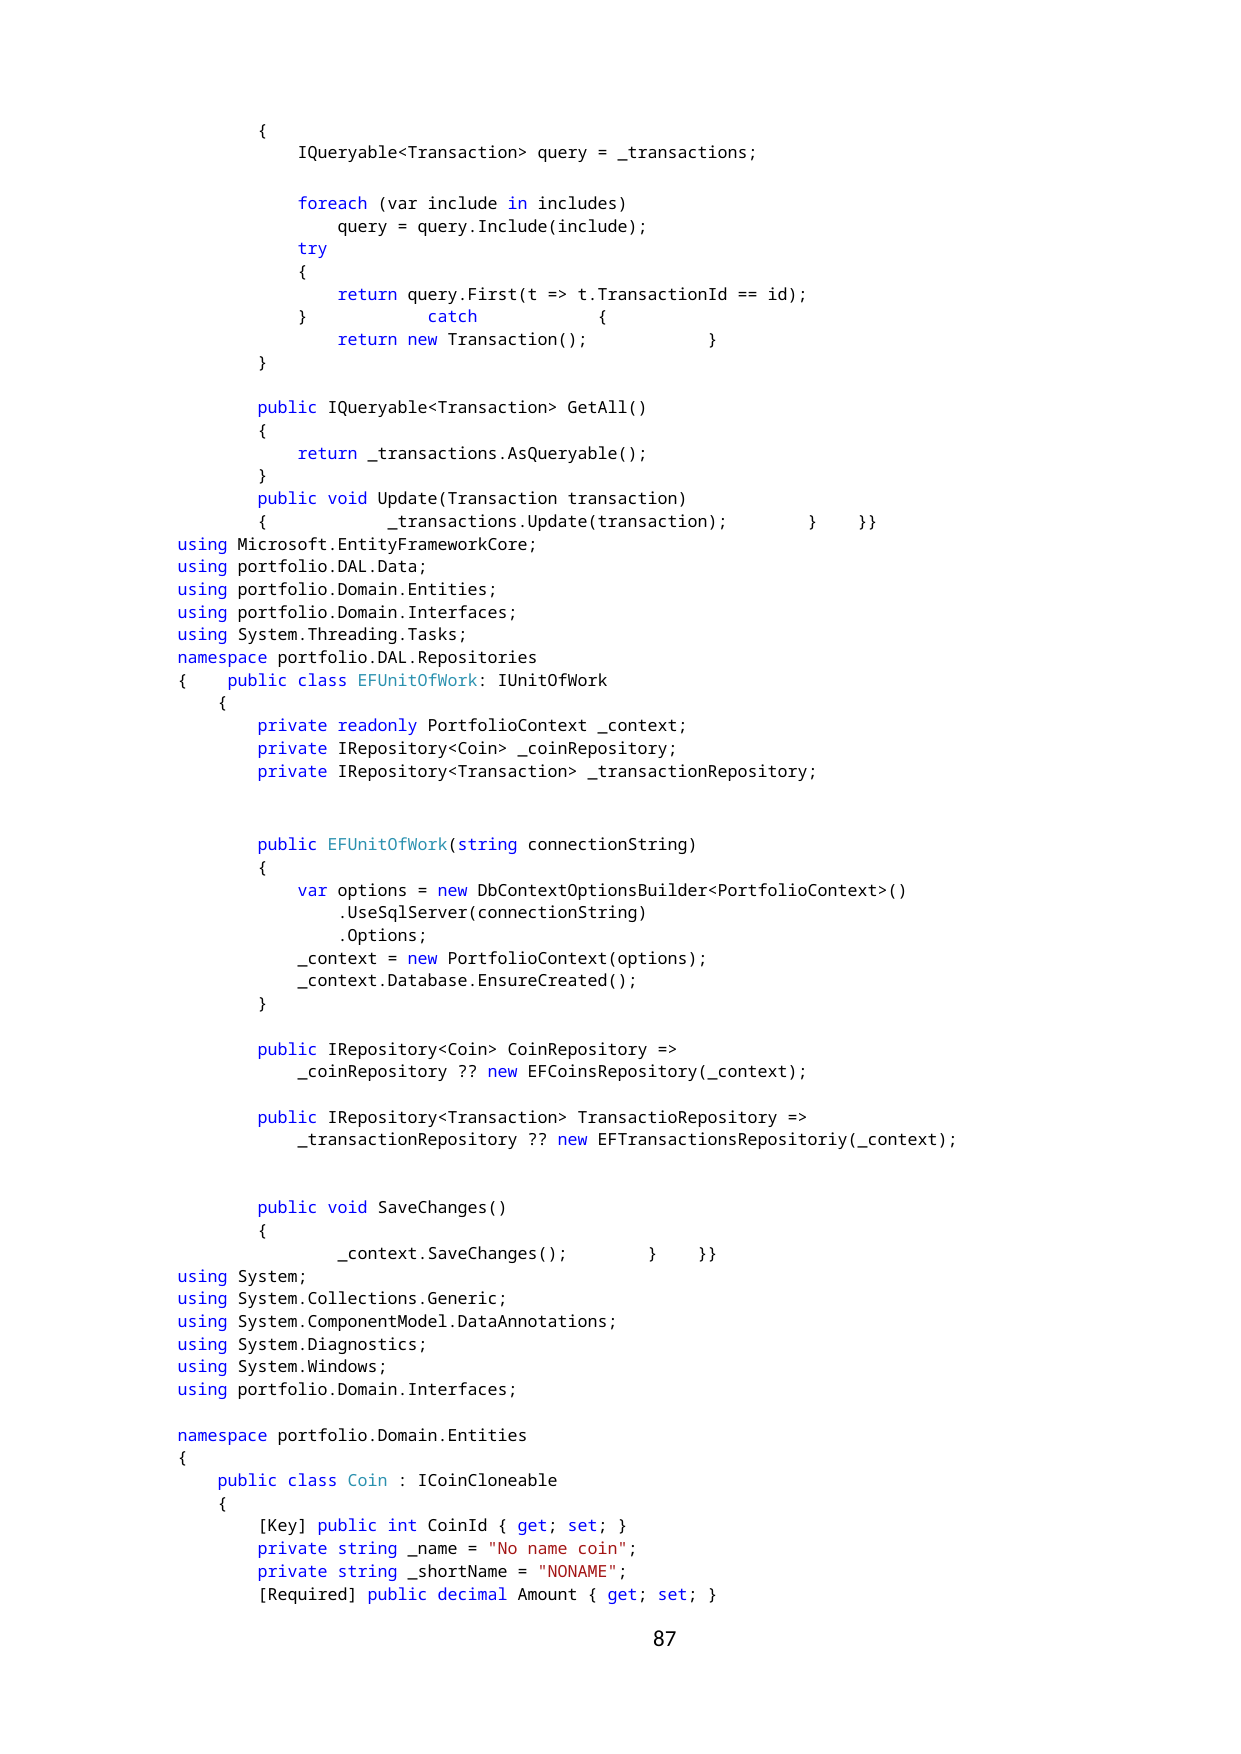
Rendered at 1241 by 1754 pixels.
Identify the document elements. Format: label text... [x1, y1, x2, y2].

text using System; [177, 1264, 1152, 1287]
text using System.Threading.Tasks; [177, 623, 1152, 646]
text foreach (var include in includes) [177, 192, 1152, 214]
text return query.First(t => t.TransactionId == id); [177, 282, 1152, 305]
text namespace portfolio.Domain.Entities [177, 1423, 1152, 1446]
text public IRepository<Coin> CoinRepository => [177, 1037, 1152, 1060]
text [Key] public int CoinId { get; set; } [177, 1514, 1152, 1537]
text using portfolio.DAL.Data; [177, 555, 1152, 578]
text { [177, 855, 1152, 878]
text _context.SaveChanges(); } }} [177, 1241, 1152, 1264]
text { public class EFUnitOfWork: IUnitOfWork [177, 668, 1152, 691]
text { [177, 1446, 1152, 1468]
text } [177, 992, 1152, 1014]
text { [177, 1491, 1152, 1514]
text using portfolio.Domain.Interfaces; [177, 600, 1152, 623]
text public IRepository<Transaction> TransactioRepository => [177, 1105, 1152, 1128]
text _coinRepository ?? new EFCoinsRepository(_context); [177, 1060, 1152, 1082]
text { [177, 1219, 1152, 1241]
text namespace portfolio.DAL.Repositories [177, 646, 1152, 668]
text public EFUnitOfWork(string connectionString) [177, 833, 1152, 855]
text _context.Database.EnsureCreated(); [177, 969, 1152, 992]
text public void SaveChanges() [177, 1196, 1152, 1219]
text using Microsoft.EntityFrameworkCore; [177, 532, 1152, 555]
text private IRepository<Transaction> _transactionRepository; [177, 759, 1152, 782]
text private string _name = "No name coin"; [177, 1537, 1152, 1559]
text { [177, 419, 1152, 441]
text using System.Windows; [177, 1355, 1152, 1378]
text using System.Diagnostics; [177, 1332, 1152, 1355]
text var options = new DbContextOptionsBuilder<PortfolioContext>() [177, 878, 1152, 901]
text using portfolio.Domain.Entities; [177, 578, 1152, 600]
text } [177, 351, 1152, 373]
text { [177, 260, 1152, 282]
text } catch { [177, 305, 1152, 328]
text public void Update(Transaction transaction) [177, 487, 1152, 509]
text { [177, 118, 1152, 141]
text try [177, 237, 1152, 260]
text } [177, 464, 1152, 487]
text _context = new PortfolioContext(options); [177, 946, 1152, 969]
text { _transactions.Update(transaction); } }} [177, 509, 1152, 532]
text { [177, 691, 1152, 714]
text query = query.Include(include); [177, 214, 1152, 237]
text private IRepository<Coin> _coinRepository; [177, 737, 1152, 759]
text return _transactions.AsQueryable(); [177, 441, 1152, 464]
text public IQueryable<Transaction> GetAll() [177, 396, 1152, 419]
text [Required] public decimal Amount { get; set; } [177, 1582, 1152, 1605]
text _transactionRepository ?? new EFTransactionsRepositoriy(_context); [177, 1128, 1152, 1151]
text .Options; [177, 923, 1152, 946]
text .UseSqlServer(connectionString) [177, 901, 1152, 923]
text private string _shortName = "NONAME"; [177, 1559, 1152, 1582]
text return new Transaction(); } [177, 328, 1152, 351]
text private readonly PortfolioContext _context; [177, 714, 1152, 737]
text using System.Collections.Generic; [177, 1287, 1152, 1309]
text using portfolio.Domain.Interfaces; [177, 1378, 1152, 1400]
text IQueryable<Transaction> query = _transactions; [177, 141, 1152, 163]
text using System.ComponentModel.DataAnnotations; [177, 1309, 1152, 1332]
text public class Coin : ICoinCloneable [177, 1468, 1152, 1491]
